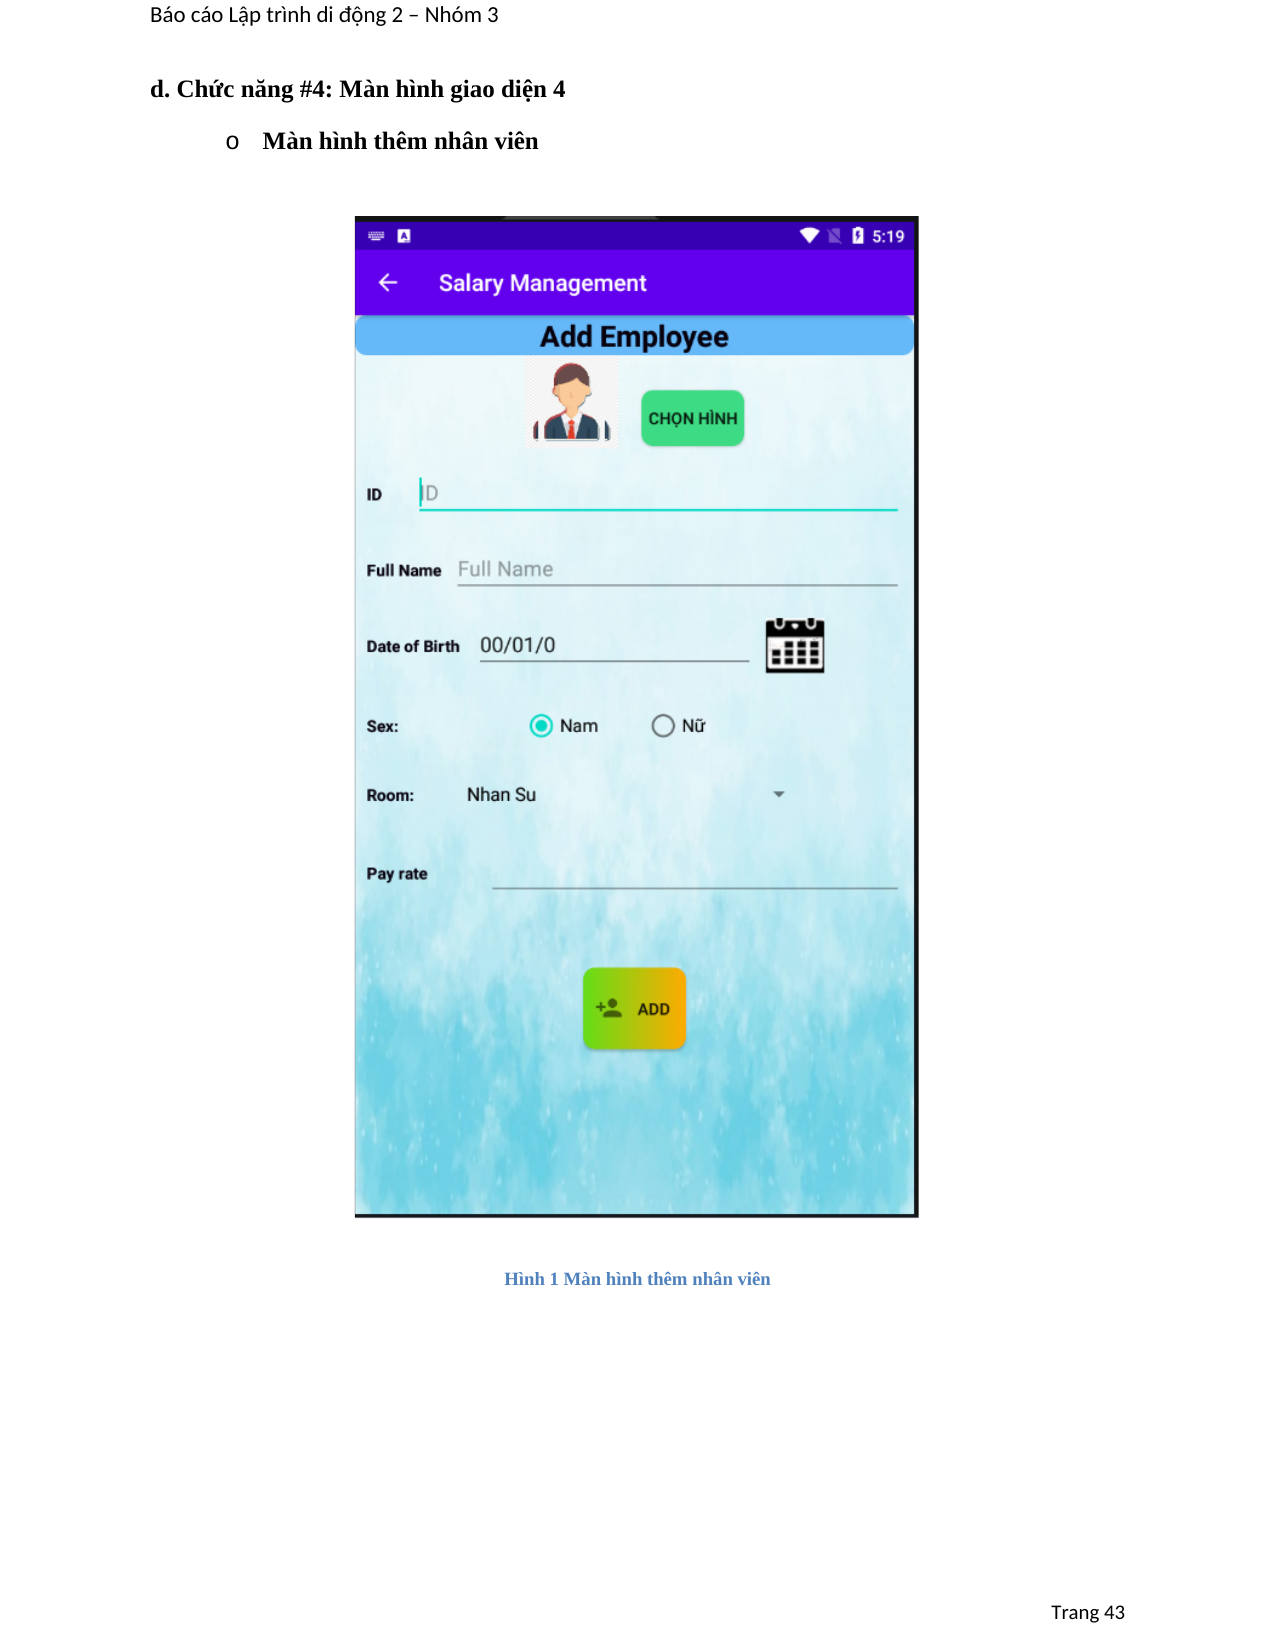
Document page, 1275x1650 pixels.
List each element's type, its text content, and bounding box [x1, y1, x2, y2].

text Hình 1 Màn hình thêm nhân viên [150, 1267, 1125, 1289]
picture [354, 216, 919, 1219]
text d. Chức năng #4: Màn hình giao diện 4 [150, 74, 1125, 103]
list Màn hình thêm nhân viên [225, 126, 1125, 157]
